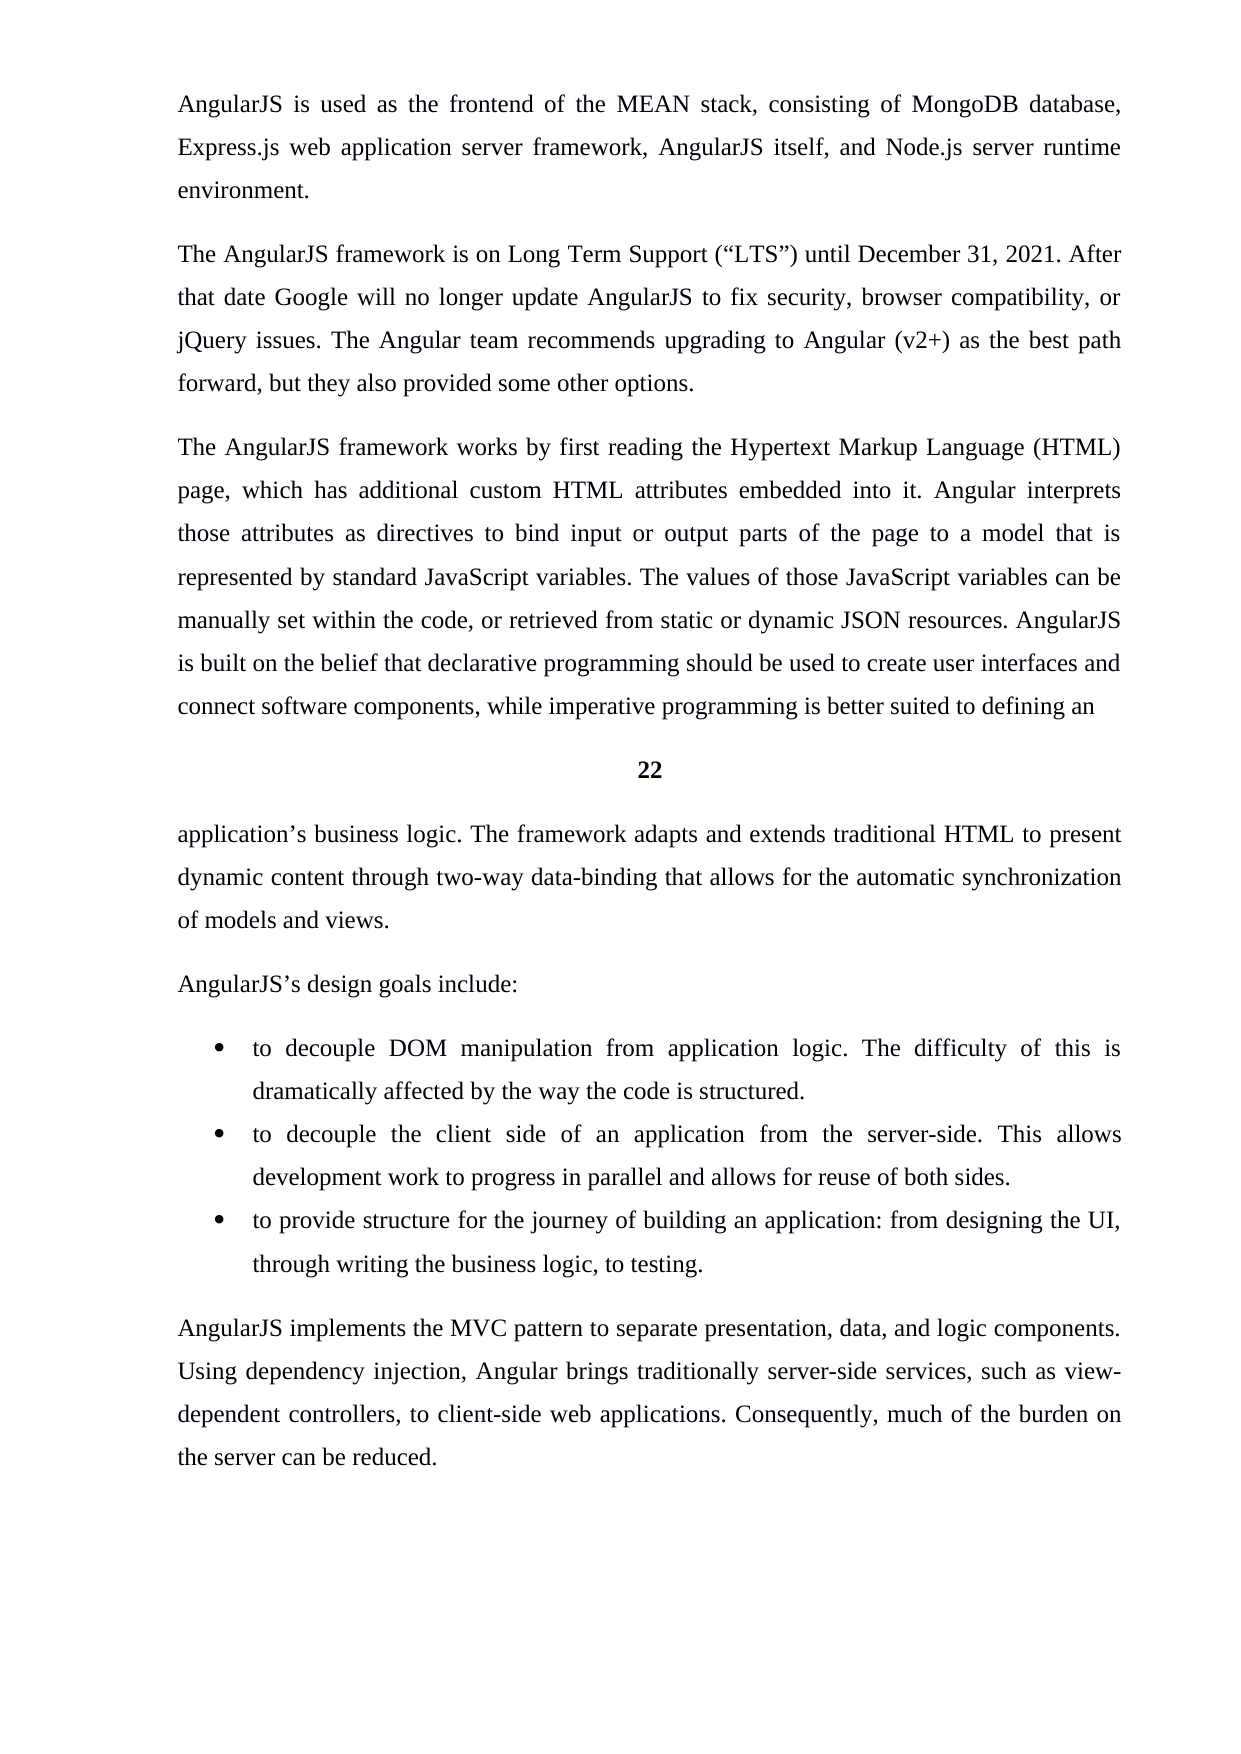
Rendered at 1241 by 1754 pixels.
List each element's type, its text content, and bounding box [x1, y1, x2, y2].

text AngularJS is used as the frontend of the MEAN stack, consisting of MongoDB database, Express.js web application server framework, AngularJS itself, and Node.js server runtime environment. [177, 89, 1122, 204]
text AngularJS implements the MVC pattern to separate presentation, data, and logic components. Using dependency injection, Angular brings traditionally server-side services, such as view-dependent controllers, to client-side web applications. Consequently, much of the burden on the server can be reduced. [177, 1313, 1122, 1471]
list to decouple the client side of an application from the server-side. This allows development work to progress in parallel and allows for reuse of both sides. [215, 1119, 1122, 1191]
text The AngularJS framework is on Long Term Support (“LTS”) until December 31, 2021. After that date Google will no longer update AngularJS to fix security, browser compatibility, or jQuery issues. The Angular team recommends upgrading to Angular (v2+) as the best path forward, but they also provided some other options. [177, 239, 1122, 397]
text The AngularJS framework works by first reading the Hypertext Markup Language (HTML) page, which has additional custom HTML attributes embedded into it. Angular interprets those attributes as directives to bind input or output parts of the page to a model that is represented by standard JavaScript variables. The values of those JavaScript variables can be manually set within the code, or retrieved from static or dynamic JSON resources. AngularJS is built on the belief that declarative programming should be used to create user interfaces and connect software components, while imperative programming is better suited to defining an [177, 432, 1122, 720]
list to provide structure for the journey of building an application: from designing the UI, through writing the business logic, to testing. [215, 1206, 1122, 1277]
list to decouple DOM manipulation from application logic. The difficulty of this is dramatically affected by the way the code is structured. [215, 1033, 1122, 1105]
text AngularJS’s design goals include: [177, 969, 1122, 998]
text 22 [177, 755, 1122, 784]
text application’s business logic. The framework adapts and extends traditional HTML to present dynamic content through two-way data-binding that allows for the automatic synchronization of models and views. [177, 819, 1122, 934]
